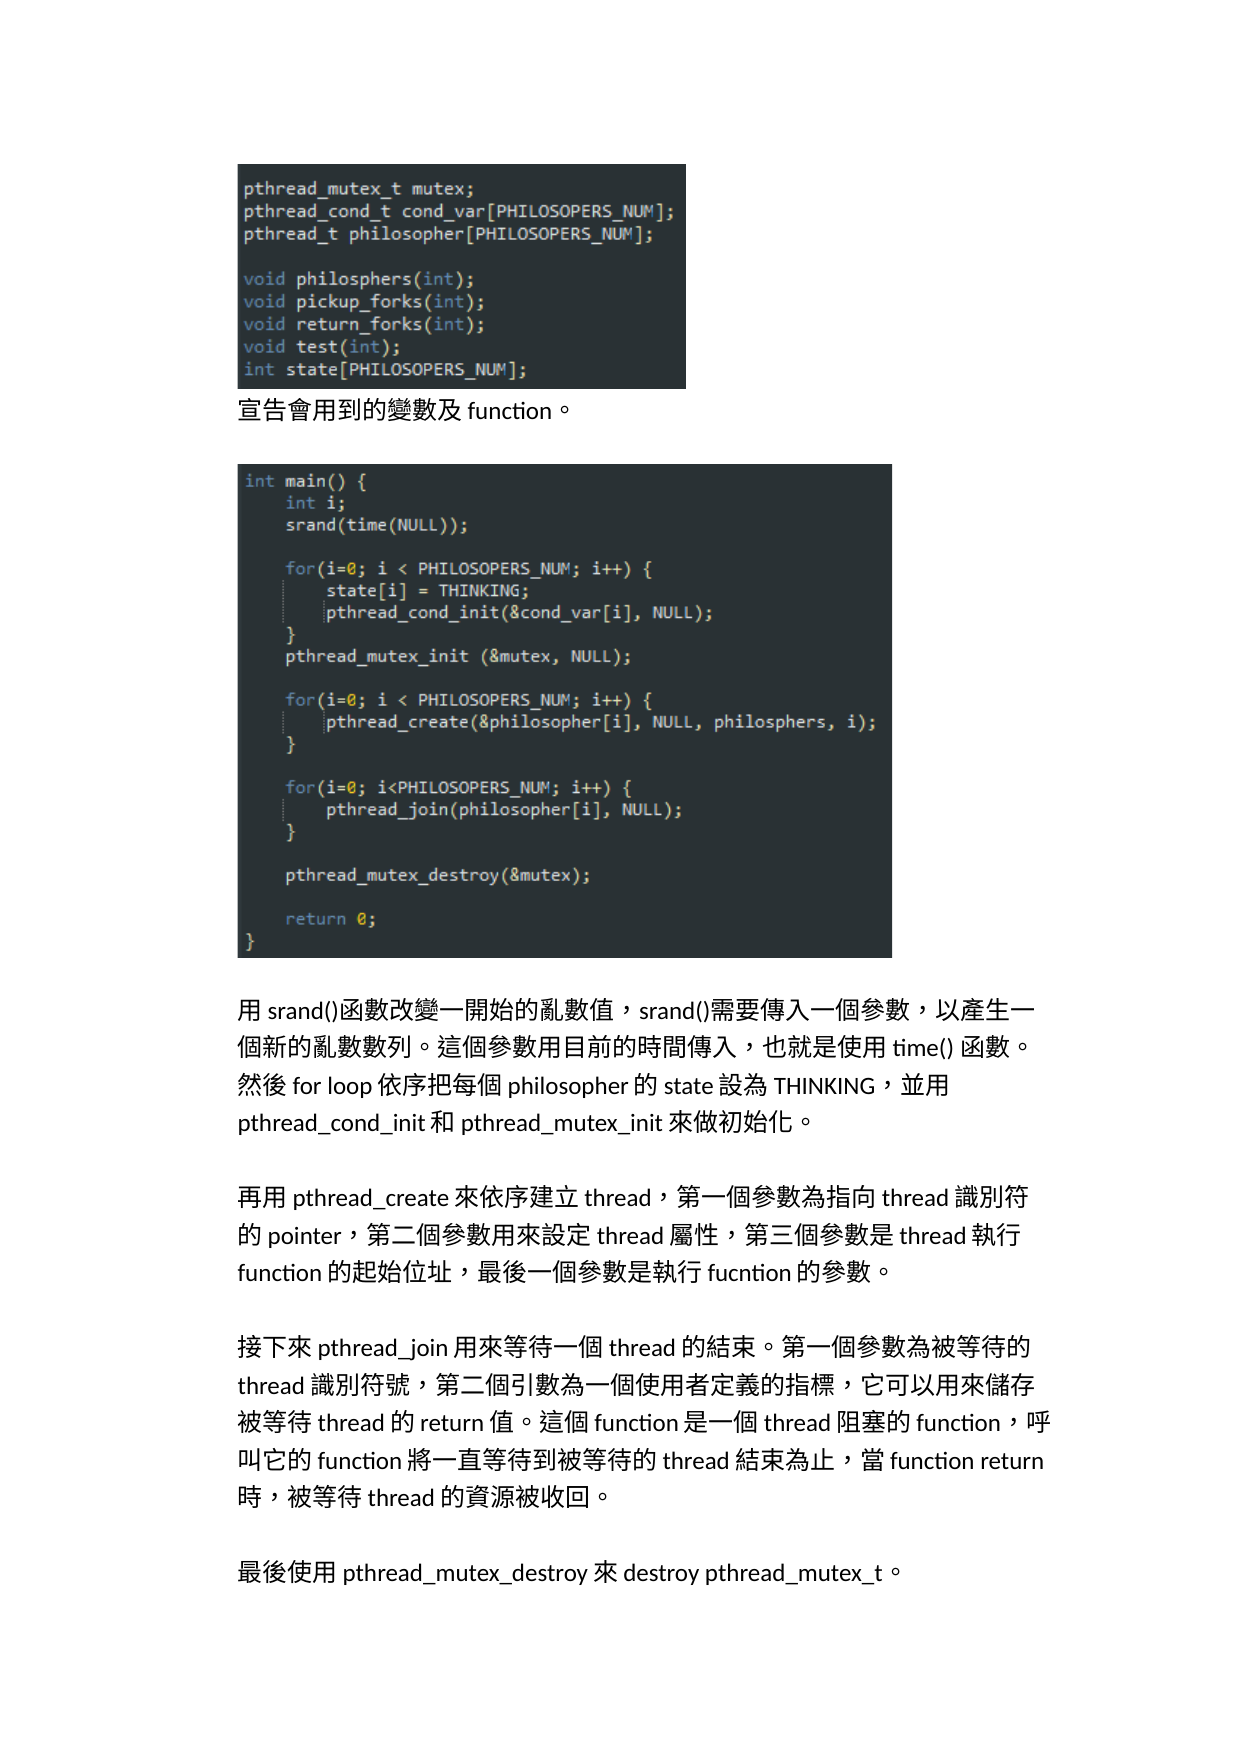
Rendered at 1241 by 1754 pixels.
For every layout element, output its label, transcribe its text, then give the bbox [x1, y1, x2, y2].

picture [237, 164, 686, 389]
list 用srand()函數改變一開始的亂數值，srand()需要傳入一個參數，以產生一個新的亂數數列。這個參數用目前的時間傳入，也就是使用time() 函數。然後for loop依序把每個philosopher的state設為THINKING，並用pthread_cond_init和pthread_mutex_init來做初始化。 [237, 989, 1053, 1139]
list 宣告會用到的變數及function。 [237, 389, 1053, 427]
picture [237, 464, 893, 958]
list 接下來pthread_join用來等待一個thread的結束。第一個參數為被等待的thread識別符號，第二個引數為一個使用者定義的指標，它可以用來儲存被等待thread的return值。這個function是一個thread阻塞的function，呼叫它的function將一直等待到被等待的thread結束為止，當function return時，被等待thread的資源被收回。 [237, 1327, 1053, 1514]
list 再用pthread_create來依序建立thread，第一個參數為指向thread識別符的pointer，第二個參數用來設定thread屬性，第三個參數是thread執行function的起始位址，最後一個參數是執行fucntion的參數。 [237, 1177, 1053, 1289]
list 最後使用pthread_mutex_destroy來destroy pthread_mutex_t。 [237, 1552, 1053, 1589]
